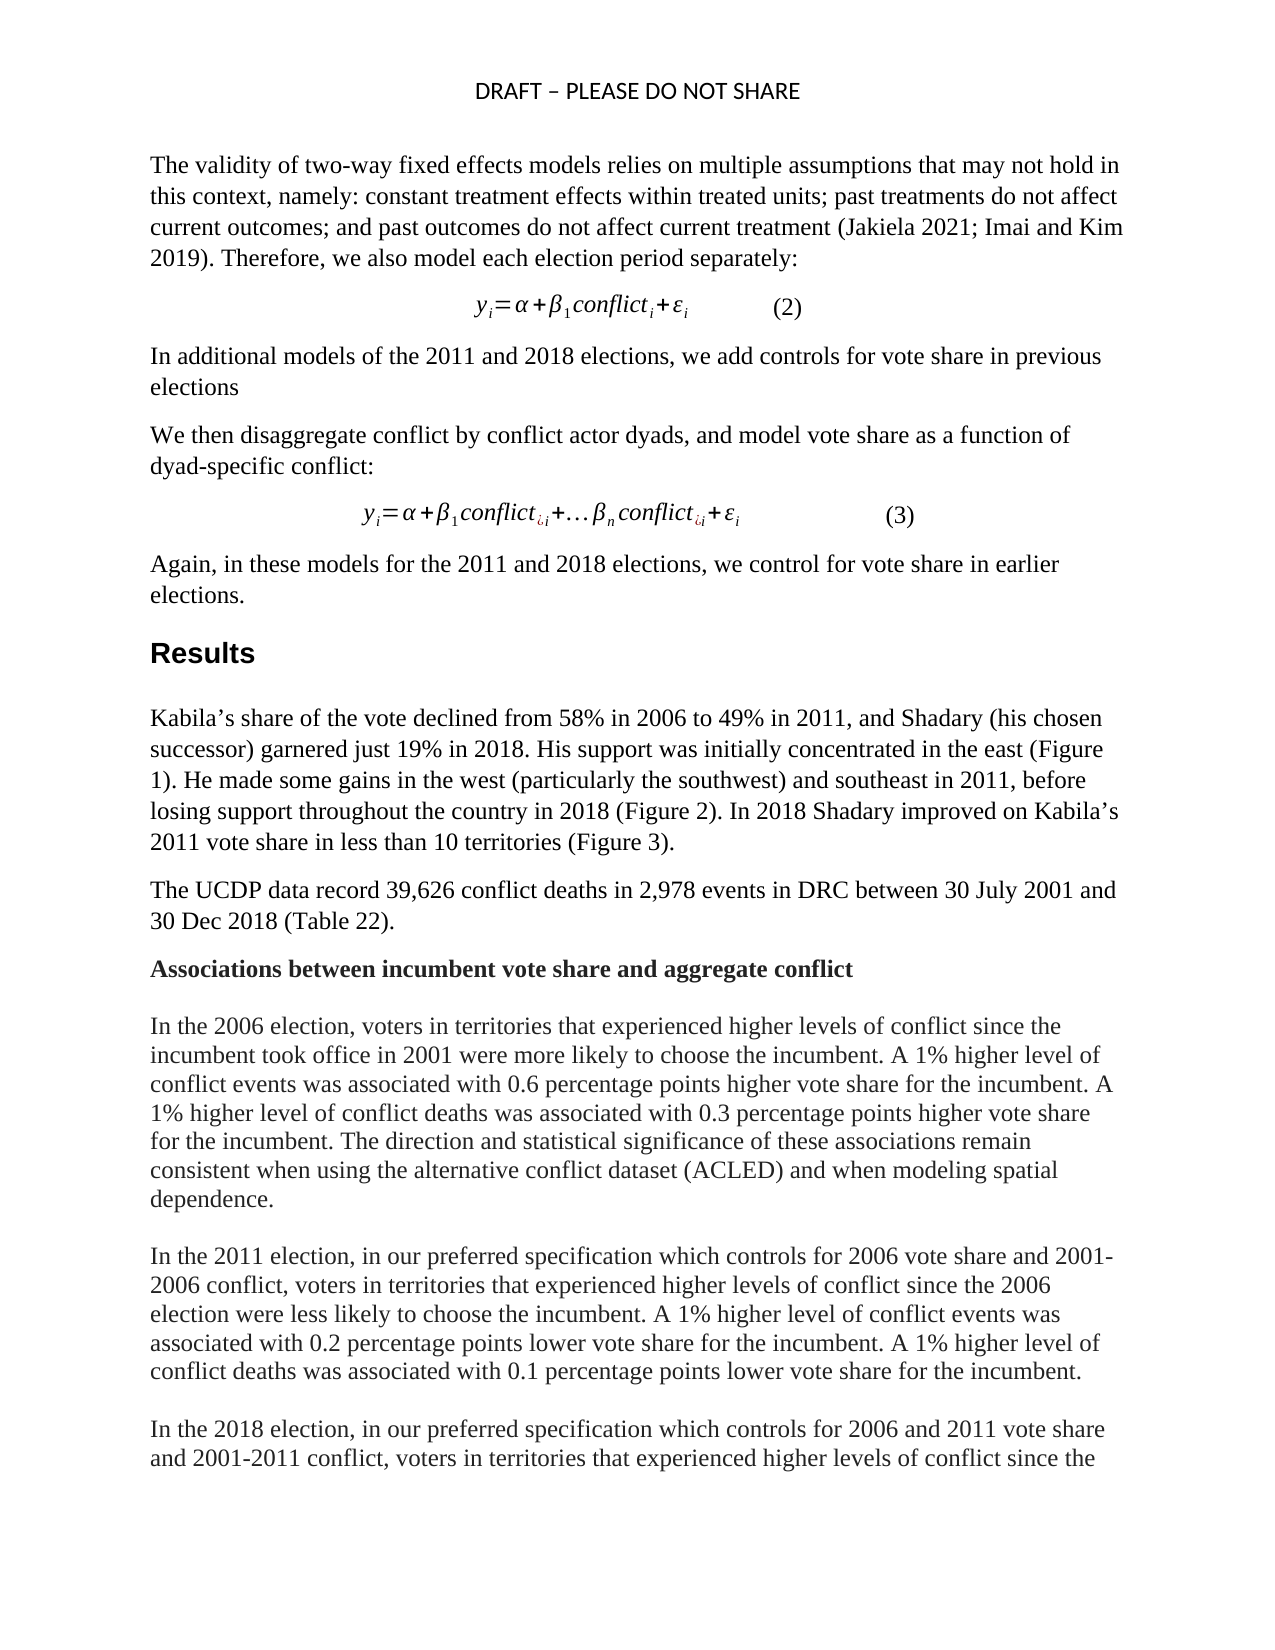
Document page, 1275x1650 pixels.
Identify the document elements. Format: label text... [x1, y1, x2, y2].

text The UCDP data record 39,626 conflict deaths in 2,978 events in DRC between 30 July 2001 and 30 Dec 2018 (Table 22). [150, 875, 1125, 935]
text Associations between incumbent vote share and aggregate conflict [150, 954, 1125, 983]
text (2) [150, 291, 1125, 322]
text The validity of two-way fixed effects models relies on multiple assumptions that may not hold in this context, namely: constant treatment effects within treated units; past treatments do not affect current outcomes; and past outcomes do not affect current treatment (Jakiela 2021; Imai and Kim 2019). Therefore, we also model each election period separately: [150, 150, 1125, 272]
text In additional models of the 2011 and 2018 elections, we add controls for vote share in previous elections [150, 341, 1125, 401]
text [150, 1414, 1125, 1471]
text (3) [150, 499, 1125, 530]
text In the 2006 election, voters in territories that experienced higher levels of conflict since the incumbent took office in 2001 were more likely to choose the incumbent. A 1% higher level of conflict events was associated with 0.6 percentage points higher vote share for the incumbent. A 1% higher level of conflict deaths was associated with 0.3 percentage points higher vote share for the incumbent. The direction and statistical significance of these associations remain consistent when using the alternative conflict dataset (ACLED) and when modeling spatial dependence. [150, 983, 1125, 1213]
text Again, in these models for the 2011 and 2018 elections, we control for vote share in earlier elections. [150, 549, 1125, 609]
text Kabila’s share of the vote declined from 58% in 2006 to 49% in 2011, and Shadary (his chosen successor) garnered just 19% in 2018. His support was initially concentrated in the east (Figure 1). He made some gains in the west (particularly the southwest) and southeast in 2011, before losing support throughout the country in 2018 (Figure 2). In 2018 Shadary improved on Kabila’s 2011 vote share in less than 10 territories (Figure 3). [150, 672, 1125, 856]
subtitle Results [150, 636, 1125, 669]
text We then disaggregate conflict by conflict actor dyads, and model vote share as a function of dyad-specific conflict: [150, 420, 1125, 480]
text In the 2011 election, in our preferred specification which controls for 2006 vote share and 2001-2006 conflict, voters in territories that experienced higher levels of conflict since the 2006 election were less likely to choose the incumbent. A 1% higher level of conflict events was associated with 0.2 percentage points lower vote share for the incumbent. A 1% higher level of conflict deaths was associated with 0.1 percentage points lower vote share for the incumbent. [150, 1241, 1125, 1385]
